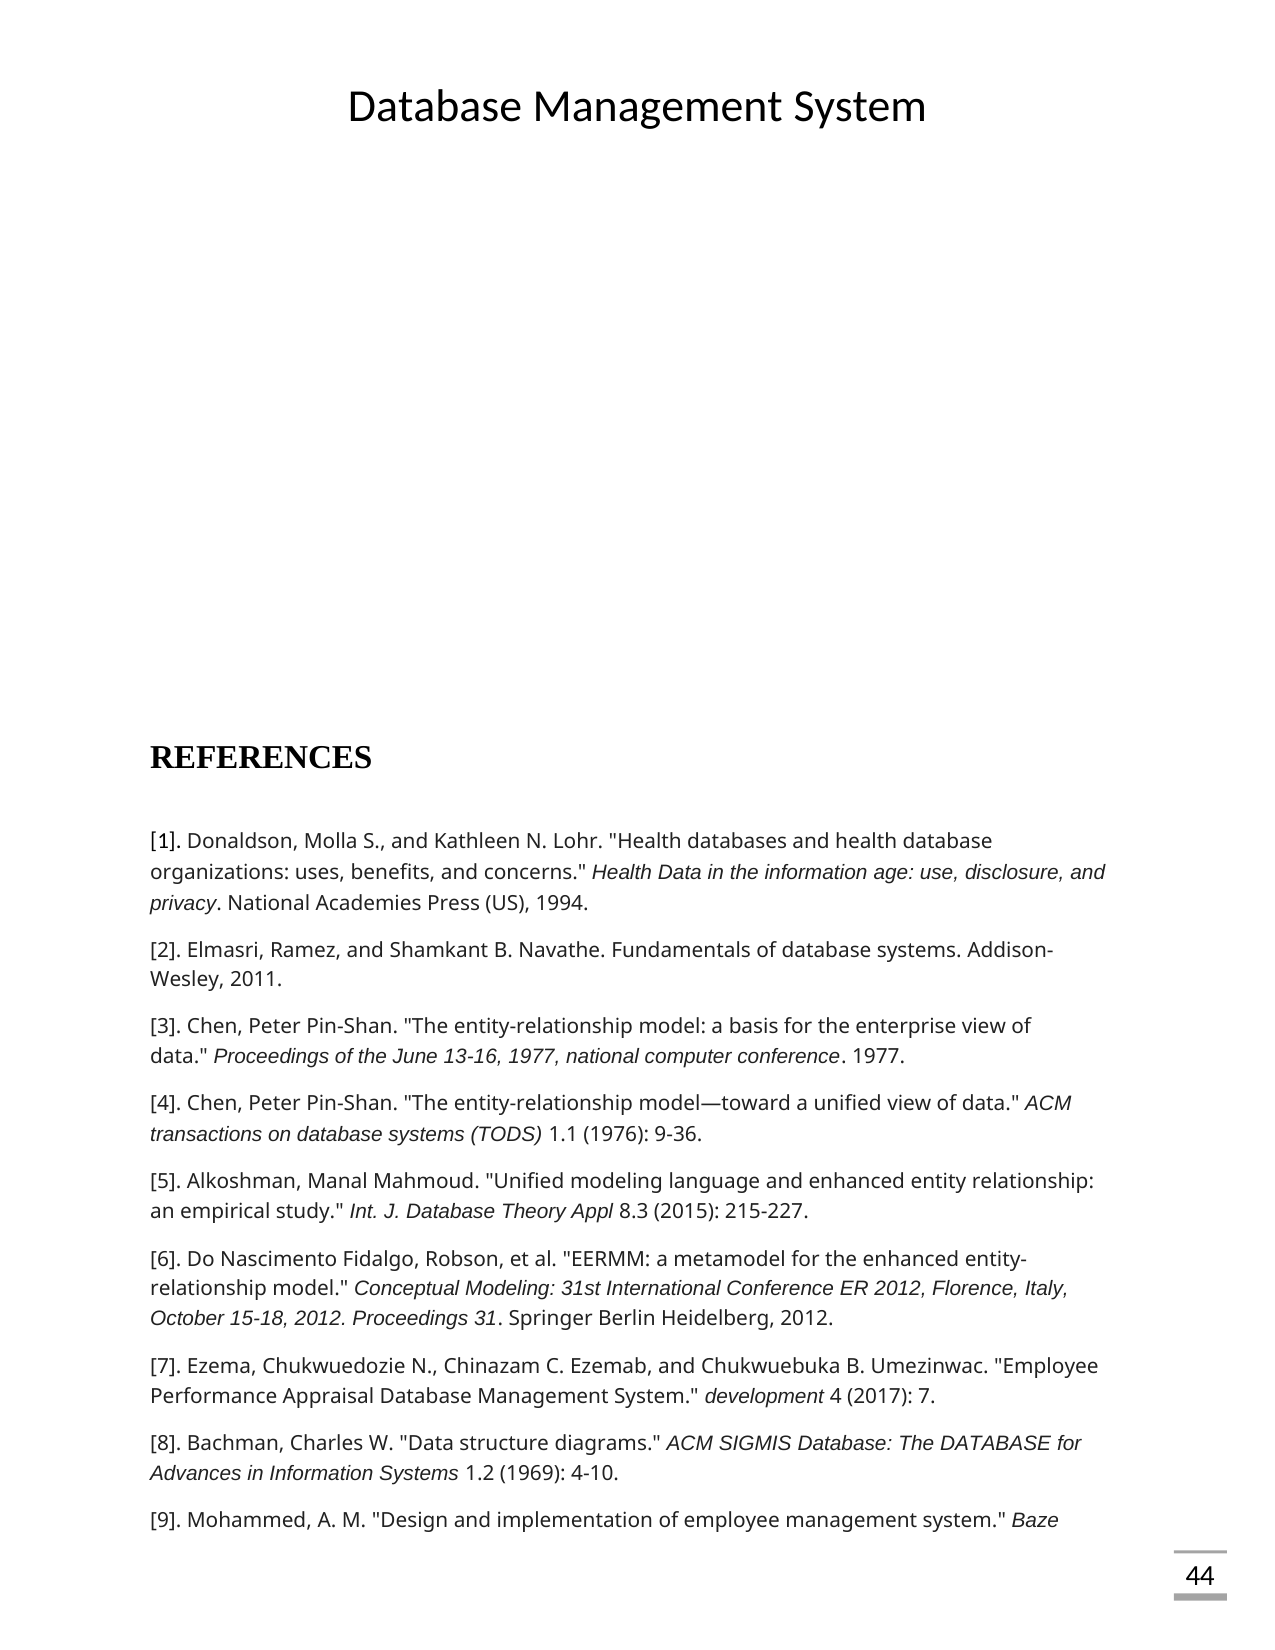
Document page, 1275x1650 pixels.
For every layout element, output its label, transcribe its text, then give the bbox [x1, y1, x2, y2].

text [7]. Ezema, Chukwuedozie N., Chinazam C. Ezemab, and Chukwuebuka B. Umezinwac. "Employee Performance Appraisal Database Management System." development 4 (2017): 7. [150, 1351, 1110, 1409]
text [2]. Elmasri, Ramez, and Shamkant B. Navathe. Fundamentals of database systems. Addison-Wesley, 2011. [150, 935, 1110, 993]
subtitle REFERENCES [150, 738, 1237, 776]
text [1]. Donaldson, Molla S., and Kathleen N. Lohr. "Health databases and health database organizations: uses, benefits, and concerns." Health Data in the information age: use, disclosure, and privacy. National Academies Press (US), 1994. [150, 827, 1110, 916]
text [8]. Bachman, Charles W. "Data structure diagrams." ACM SIGMIS Database: The DATABASE for Advances in Information Systems 1.2 (1969): 4-10. [150, 1428, 1110, 1487]
text [4]. Chen, Peter Pin-Shan. "The entity-relationship model—toward a unified view of data." ACM transactions on database systems (TODS) 1.1 (1976): 9-36. [150, 1088, 1110, 1147]
text [5]. Alkoshman, Manal Mahmoud. "Unified modeling language and enhanced entity relationship: an empirical study." Int. J. Database Theory Appl 8.3 (2015): 215-227. [150, 1166, 1110, 1225]
text [3]. Chen, Peter Pin-Shan. "The entity-relationship model: a basis for the enterprise view of data." Proceedings of the June 13-16, 1977, national computer conference. 1977. [150, 1012, 1032, 1070]
text [6]. Do Nascimento Fidalgo, Robson, et al. "EERMM: a metamodel for the enhanced entity-relationship model." Conceptual Modeling: 31st International Conference ER 2012, Florence, Italy, October 15-18, 2012. Proceedings 31. Springer Berlin Heidelberg, 2012. [150, 1244, 1110, 1332]
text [150, 1505, 1110, 1534]
